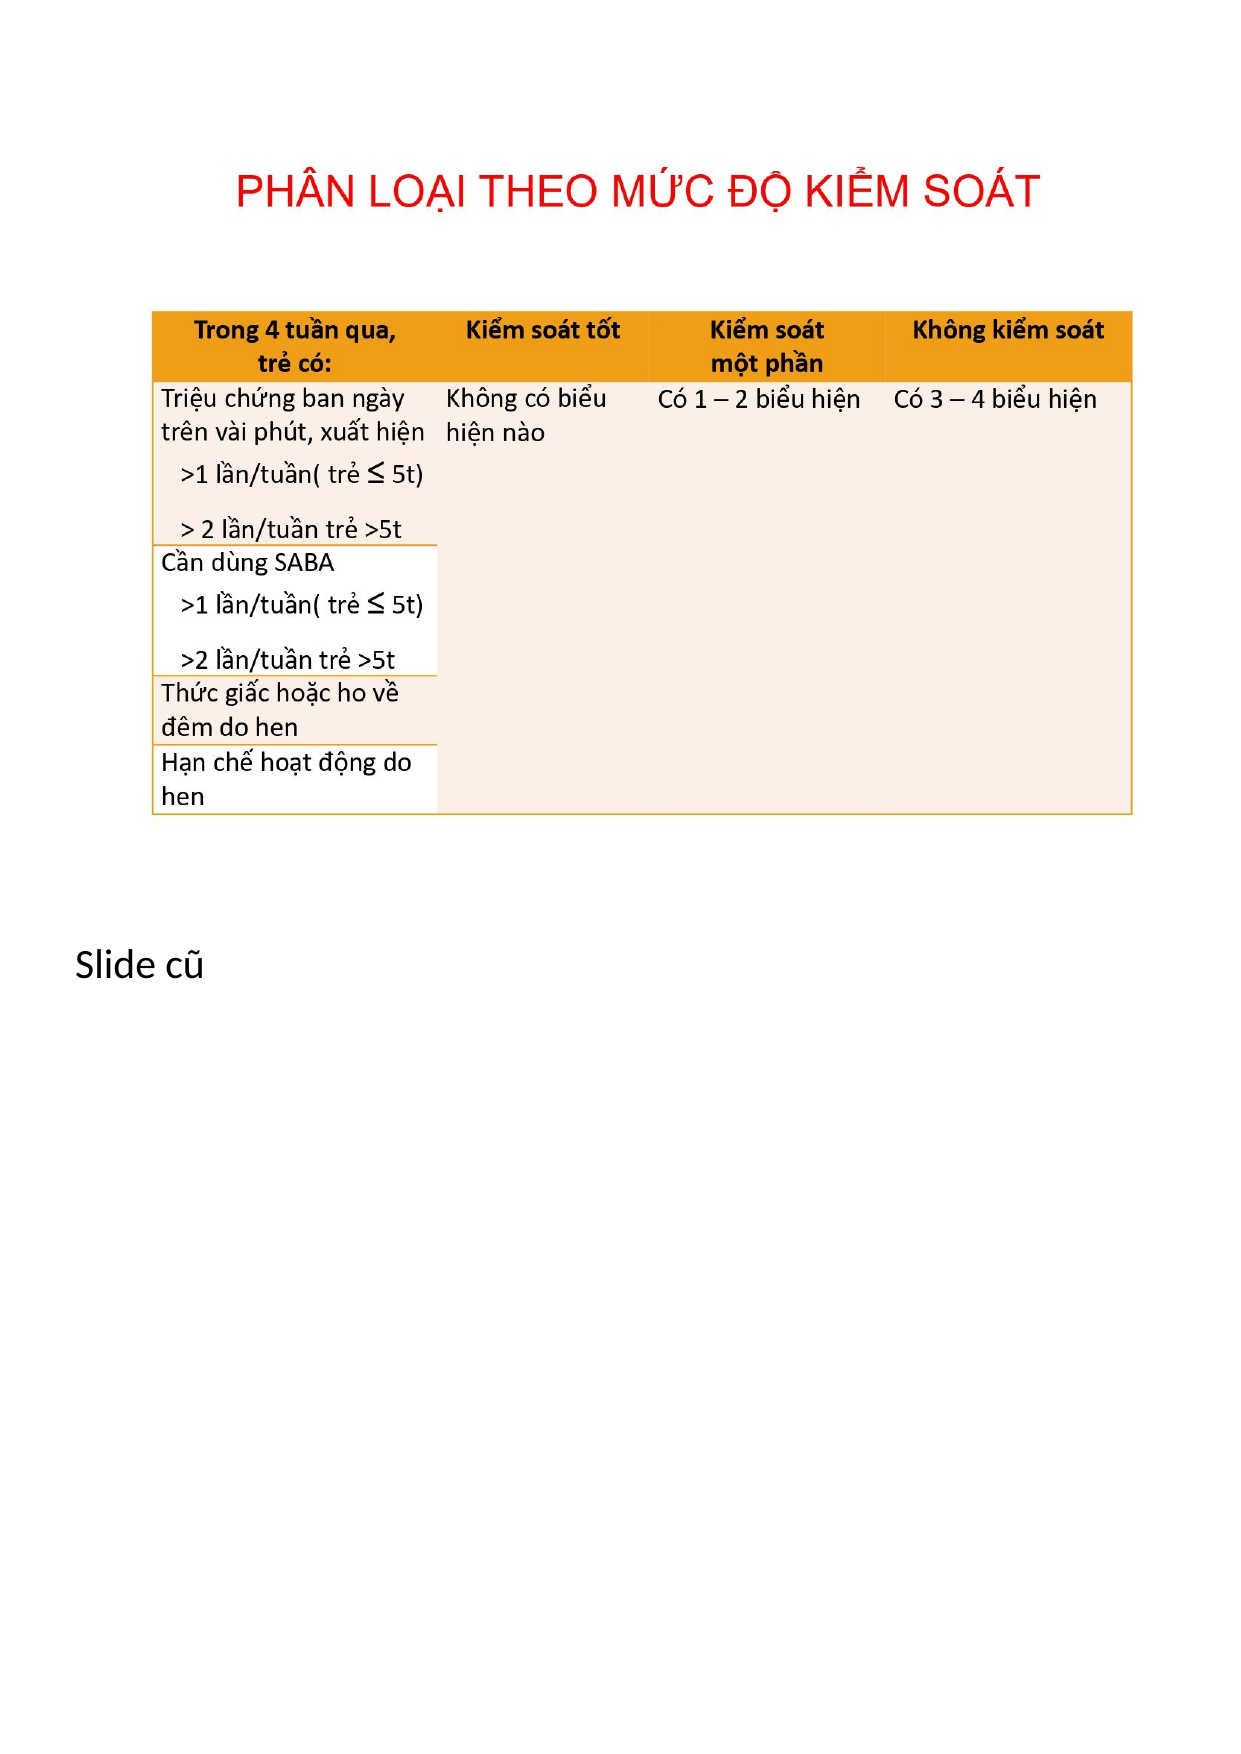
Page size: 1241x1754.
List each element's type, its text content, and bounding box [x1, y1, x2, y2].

picture [75, 75, 1192, 913]
text Slide cũ [75, 938, 1165, 989]
